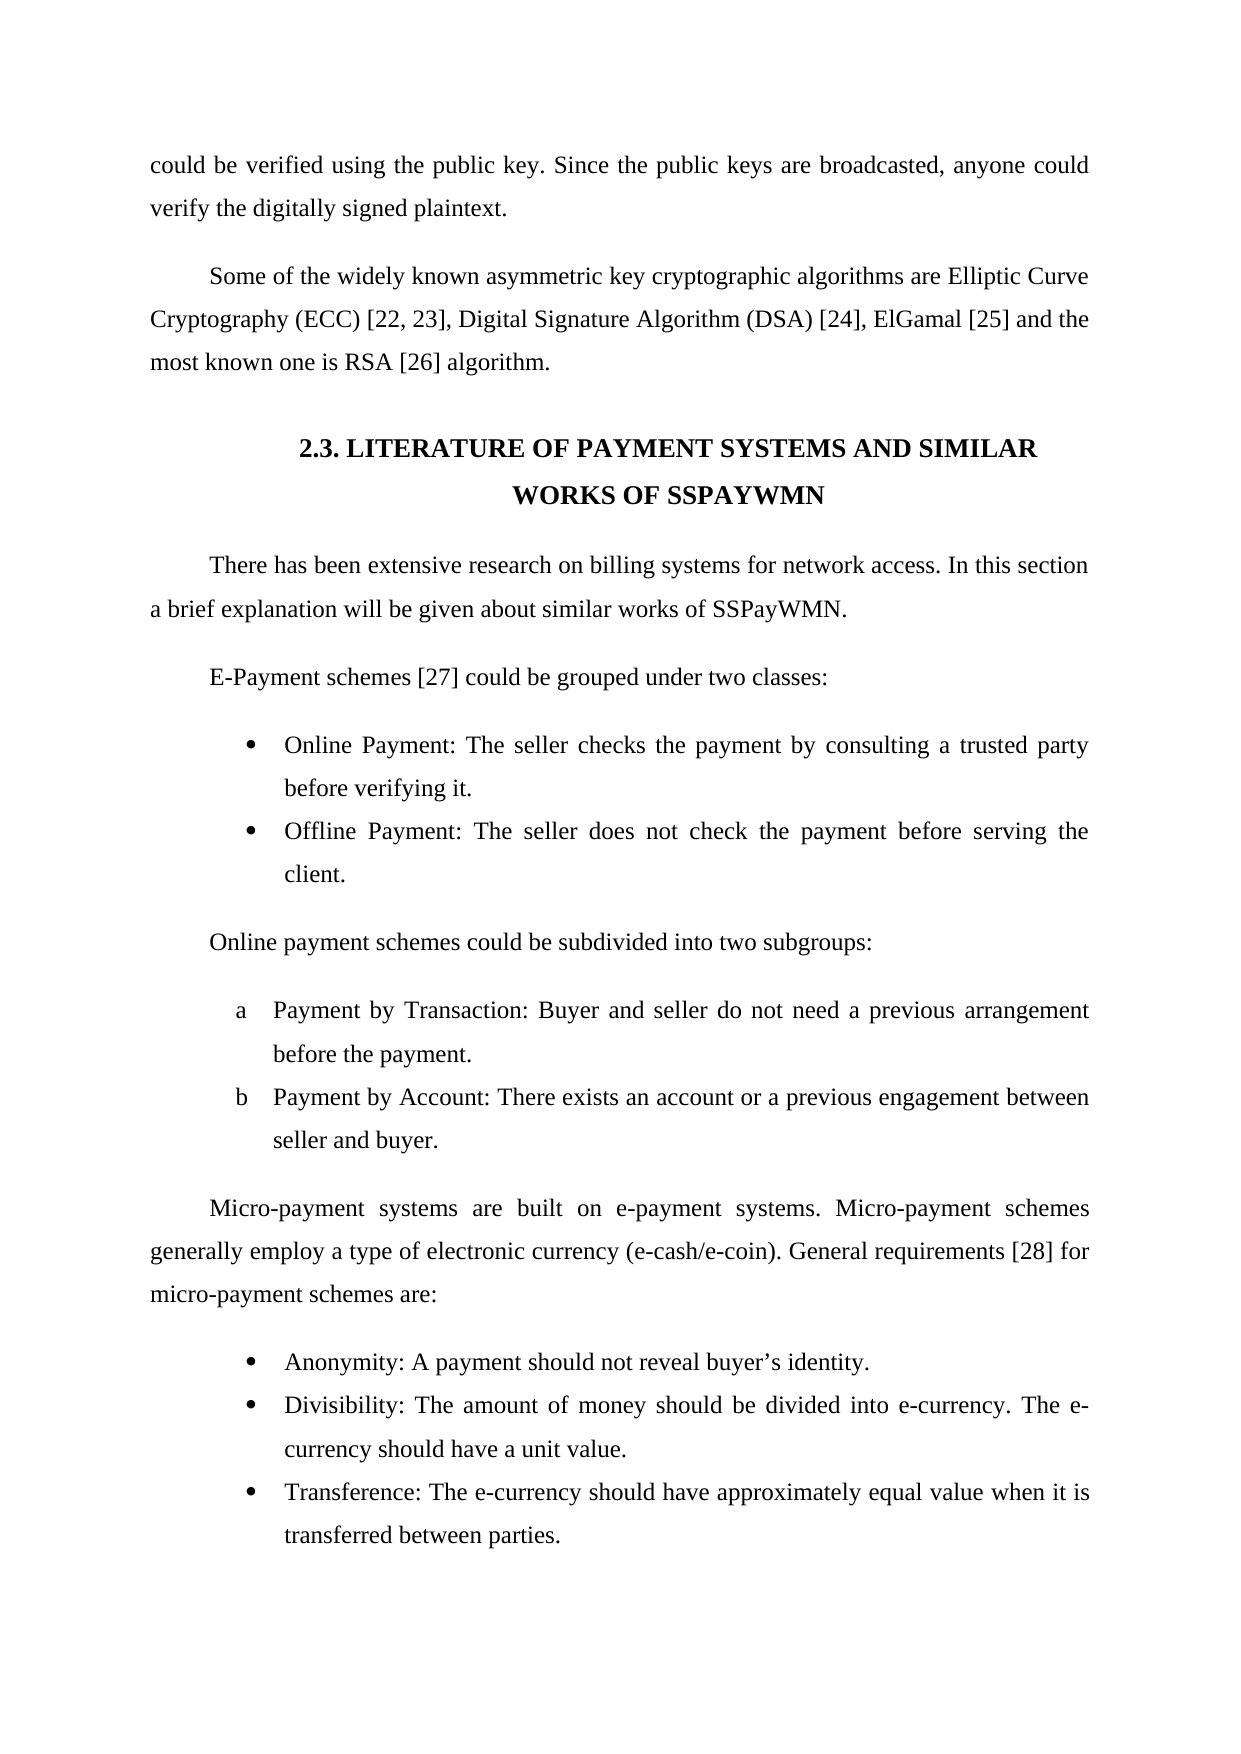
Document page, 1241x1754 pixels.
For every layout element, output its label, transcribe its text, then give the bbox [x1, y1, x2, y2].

text E-Payment schemes [27] could be grouped under two classes: [150, 662, 1090, 691]
list Offline Payment: The seller does not check the payment before serving the client. [247, 816, 1090, 888]
text Some of the widely known asymmetric key cryptographic algorithms are Elliptic Curve Cryptography (ECC) [22, 23], Digital Signature Algorithm (DSA) [24], ElGamal [25] and the most known one is RSA [26] algorithm. [150, 261, 1090, 376]
list Payment by Transaction: Buyer and seller do not need a previous arrangement before the payment. [235, 996, 1090, 1067]
list Online Payment: The seller checks the payment by consulting a trusted party before verifying it. [247, 730, 1090, 802]
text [150, 150, 1090, 222]
subtitle 2.3. LITERATURE OF PAYMENT SYSTEMS AND SIMILAR WORKS OF SSPAYWMN [246, 432, 1090, 510]
text Online payment schemes could be subdivided into two subgroups: [150, 927, 1090, 956]
list Payment by Account: There exists an account or a previous engagement between seller and buyer. [235, 1082, 1090, 1154]
text Micro-payment systems are built on e-payment systems. Micro-payment schemes generally employ a type of electronic currency (e-cash/e-coin). General requirements [28] for micro-payment schemes are: [150, 1193, 1090, 1308]
text There has been extensive research on billing systems for network access. In this section a brief explanation will be given about similar works of SSPayWMN. [150, 551, 1090, 622]
list Anonymity: A payment should not reveal buyer’s identity. [247, 1347, 1090, 1376]
list Transference: The e-currency should have approximately equal value when it is transferred between parties. [247, 1477, 1090, 1549]
list Divisibility: The amount of money should be divided into e-currency. The e-currency should have a unit value. [247, 1391, 1090, 1462]
